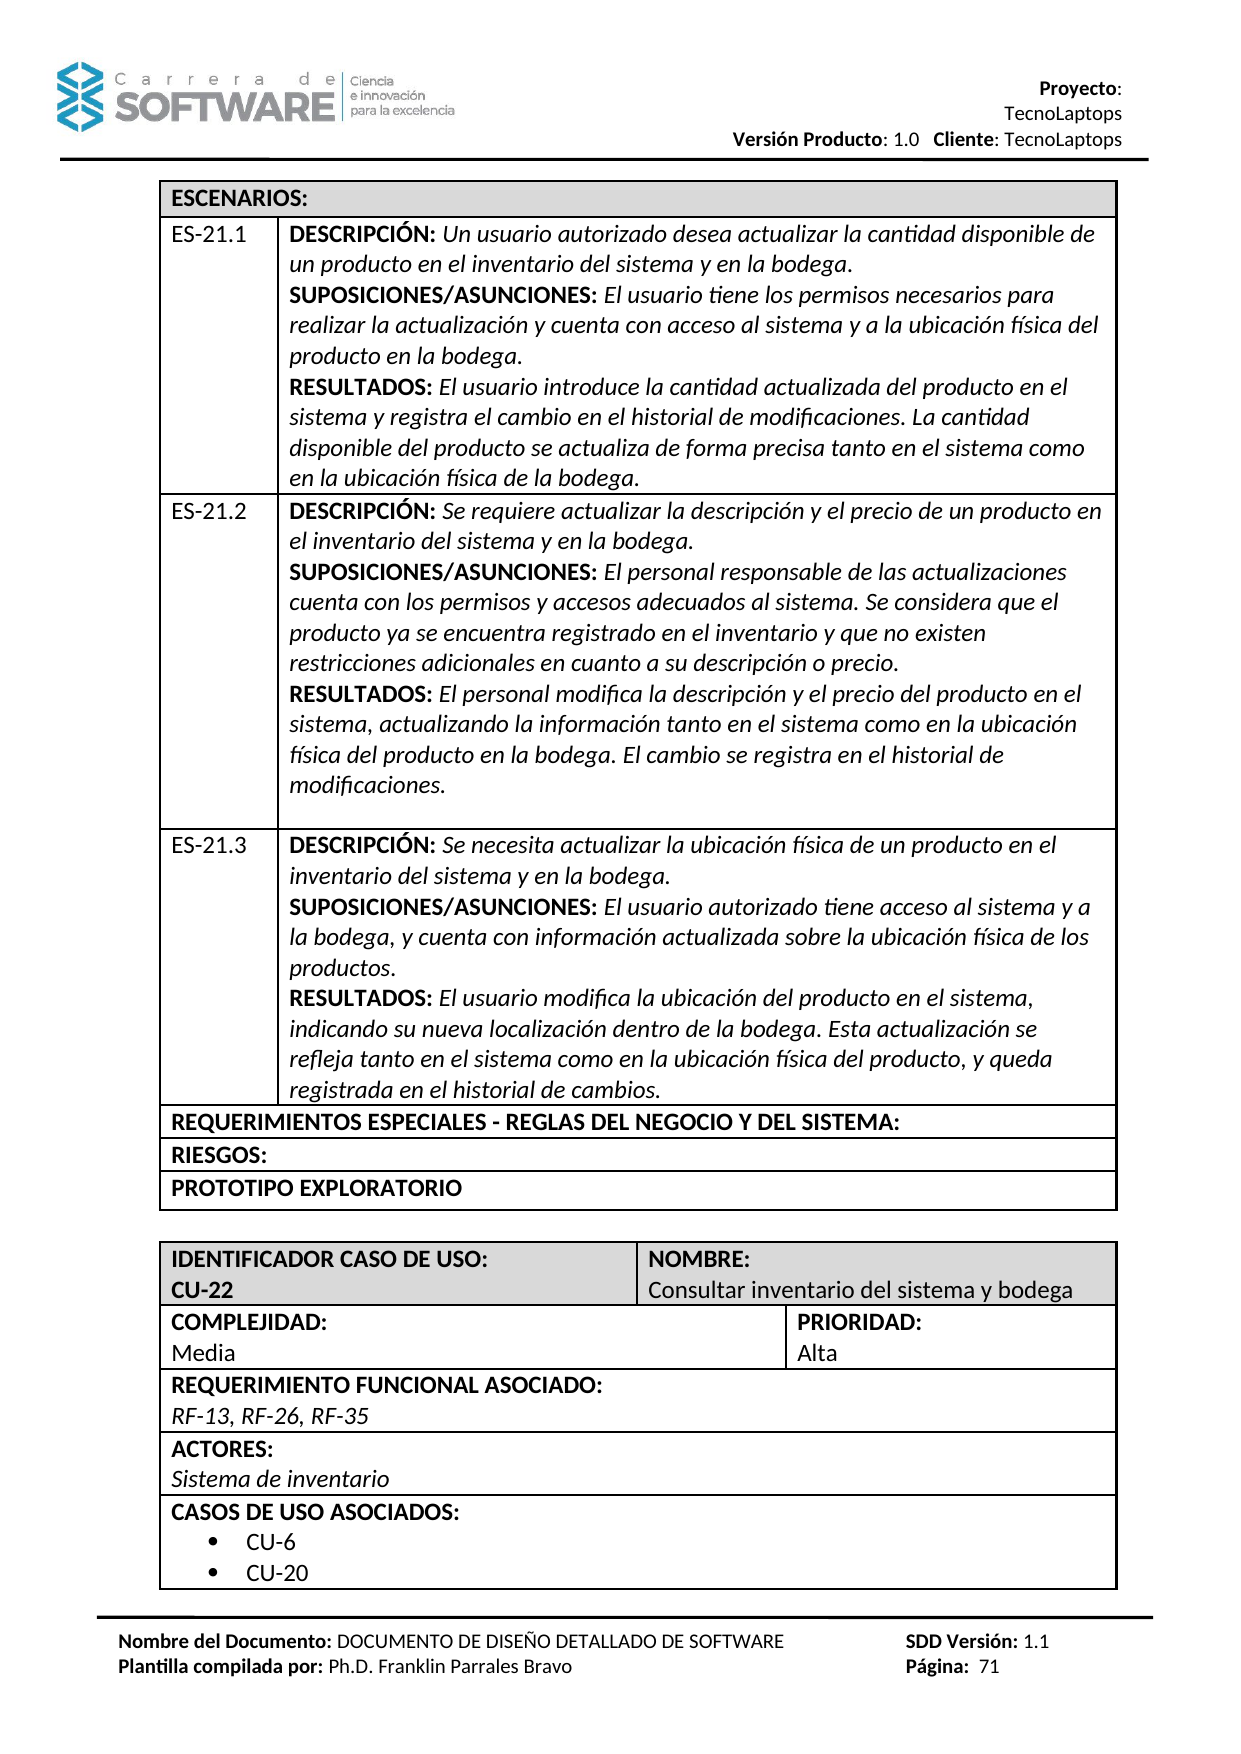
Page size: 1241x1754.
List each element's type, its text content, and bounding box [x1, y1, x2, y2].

table_cell RIESGOS: [161, 1139, 1115, 1169]
table_cell DESCRIPCIÓN: Se necesita actualizar la ubicación física de un producto en el inventario del sistema y en la bodega. SUPOSICIONES/ASUNCIONES: El usuario autorizado tiene acceso al sistema y a la bodega, y cuenta con información actualizada sobre la ubicación física de los productos. RESULTADOS: El usuario modifica la ubicación del producto en el sistema, indicando su nueva localización dentro de la bodega. Esta actualización se refleja tanto en el sistema como en la ubicación física del producto, y queda registrada en el historial de cambios. [279, 830, 1115, 1104]
table_cell ESCENARIOS: [161, 182, 1115, 216]
table_cell COMPLEJIDAD: Media [161, 1306, 785, 1367]
table_header NOMBRE: Consultar inventario del sistema y bodega [638, 1243, 1115, 1304]
table_header IDENTIFICADOR CASO DE USO: CU-22 [161, 1243, 636, 1304]
picture [46, 46, 461, 154]
table_cell REQUERIMIENTO FUNCIONAL ASOCIADO: RF-13, RF-26, RF-35 [161, 1370, 1115, 1431]
table_cell ES-21.1 [161, 218, 277, 493]
table_cell ACTORES: Sistema de inventario [161, 1433, 1115, 1494]
table_cell DESCRIPCIÓN: Un usuario autorizado desea actualizar la cantidad disponible de un producto en el inventario del sistema y en la bodega. SUPOSICIONES/ASUNCIONES: El usuario tiene los permisos necesarios para realizar la actualización y cuenta con acceso al sistema y a la ubicación física del producto en la bodega. RESULTADOS: El usuario introduce la cantidad actualizada del producto en el sistema y registra el cambio en el historial de modificaciones. La cantidad disponible del producto se actualiza de forma precisa tanto en el sistema como en la ubicación física de la bodega. [279, 218, 1115, 493]
table_cell ES-21.2 [161, 495, 277, 828]
table_cell CASOS DE USO ASOCIADOS: CU-6 CU-20 [161, 1496, 1115, 1587]
table_cell REQUERIMIENTOS ESPECIALES - REGLAS DEL NEGOCIO Y DEL SISTEMA: [161, 1106, 1115, 1137]
table_cell PRIORIDAD: Alta [787, 1306, 1115, 1367]
table_cell DESCRIPCIÓN: Se requiere actualizar la descripción y el precio de un producto en el inventario del sistema y en la bodega. SUPOSICIONES/ASUNCIONES: El personal responsable de las actualizaciones cuenta con los permisos y accesos adecuados al sistema. Se considera que el producto ya se encuentra registrado en el inventario y que no existen restricciones adicionales en cuanto a su descripción o precio. RESULTADOS: El personal modifica la descripción y el precio del producto en el sistema, actualizando la información tanto en el sistema como en la ubicación física del producto en la bodega. El cambio se registra en el historial de modificaciones. [279, 495, 1115, 828]
table_cell PROTOTIPO EXPLORATORIO [161, 1172, 1115, 1209]
table_cell ES-21.3 [161, 830, 277, 1104]
